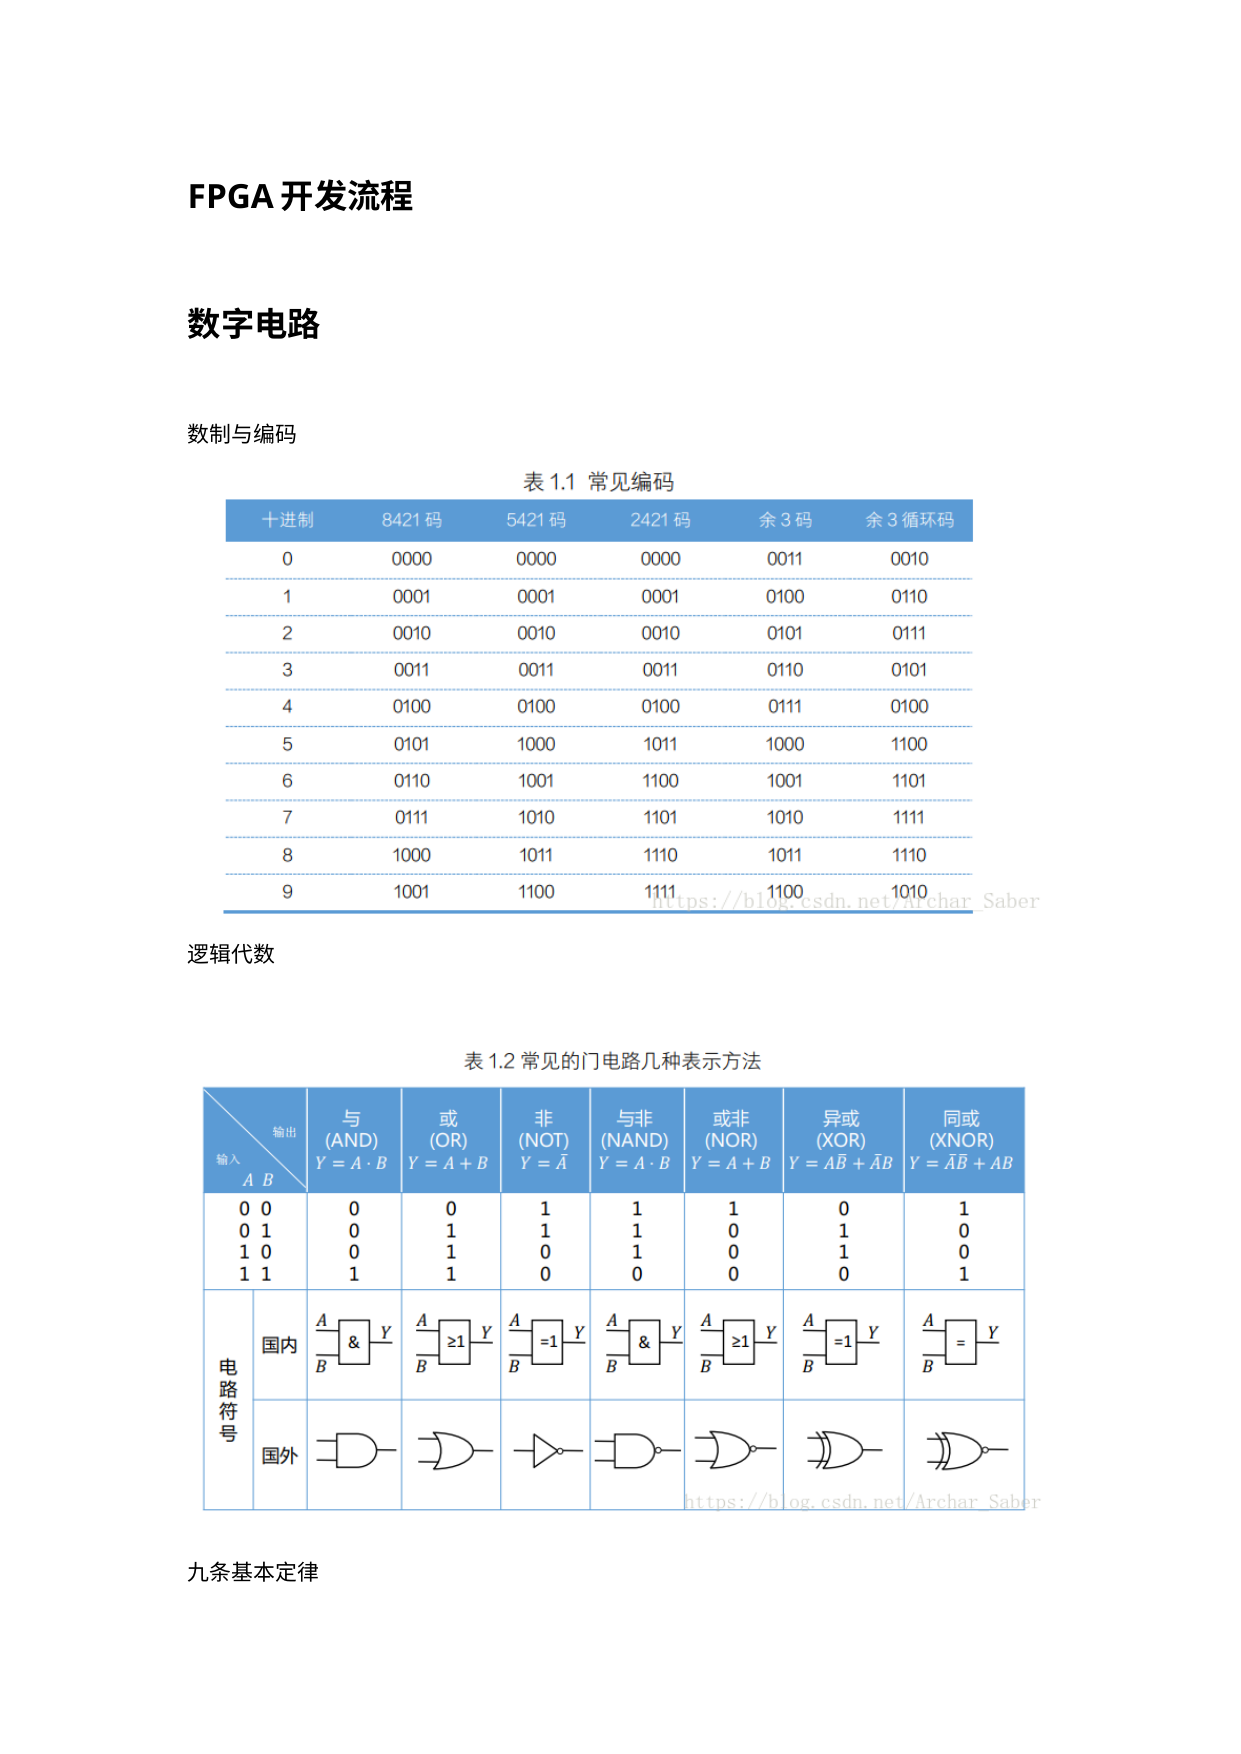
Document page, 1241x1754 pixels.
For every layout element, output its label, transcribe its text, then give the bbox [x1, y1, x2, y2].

subtitle FPGA开发流程 [187, 162, 1053, 227]
text 逻辑代数 [187, 937, 1053, 969]
text 数制与编码 [187, 417, 1053, 449]
picture [187, 1034, 1053, 1523]
text 九条基本定律 [187, 1554, 1053, 1587]
picture [187, 449, 1053, 924]
subtitle 数字电路 [187, 289, 1053, 354]
